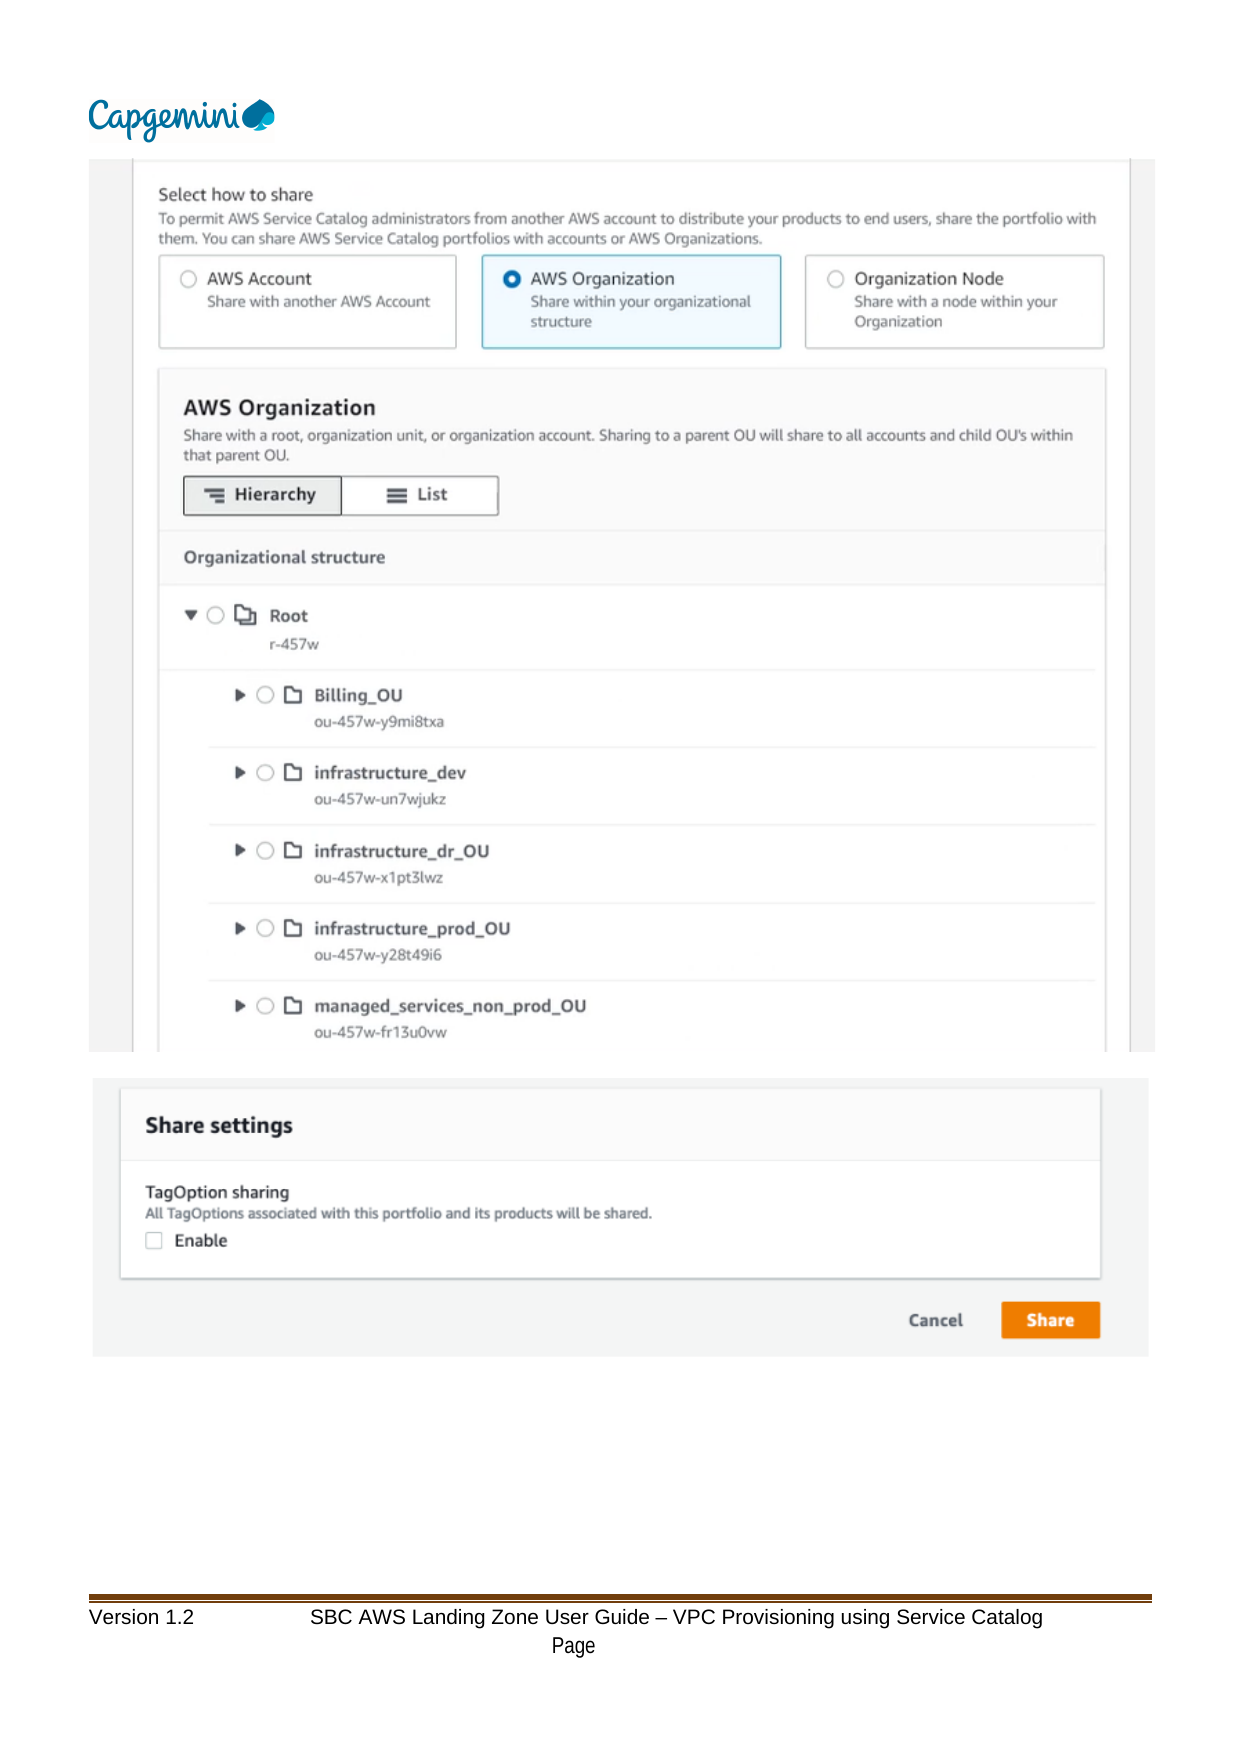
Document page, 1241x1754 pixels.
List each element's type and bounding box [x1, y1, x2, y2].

picture [88, 99, 98, 110]
picture [147, 113, 152, 122]
picture [94, 99, 275, 143]
picture [88, 158, 1156, 1052]
picture [88, 1078, 1156, 1369]
picture [88, 121, 149, 143]
picture [262, 99, 275, 112]
picture [131, 113, 136, 124]
